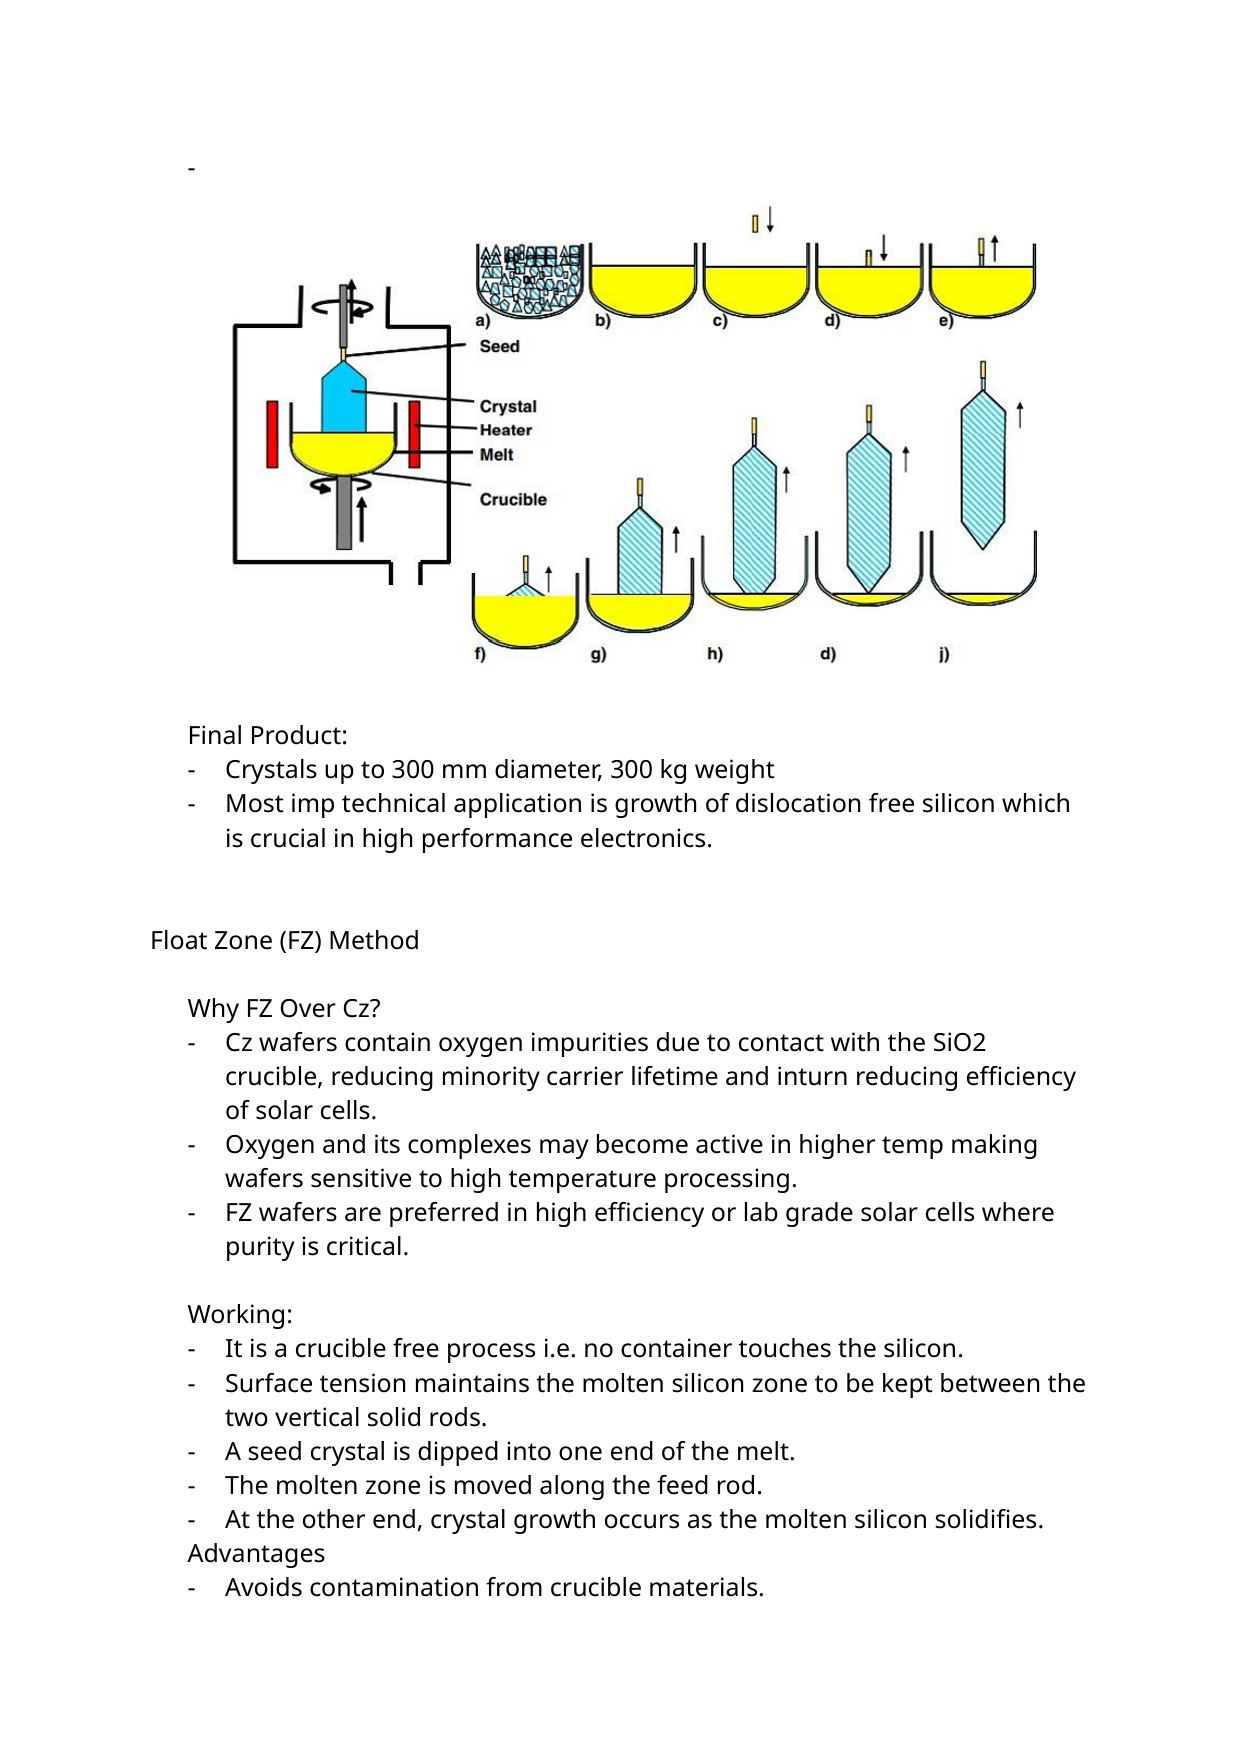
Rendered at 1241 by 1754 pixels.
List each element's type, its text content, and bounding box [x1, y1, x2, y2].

text Advantages [187, 1536, 1090, 1569]
picture [187, 184, 1128, 684]
list At the other end, crystal growth occurs as the molten silicon solidifies. [187, 1501, 1090, 1536]
text Final Product: [187, 718, 1090, 752]
list A seed crystal is dipped into one end of the melt. [187, 1433, 1090, 1467]
list The molten zone is moved along the feed rod. [187, 1467, 1090, 1501]
list Most imp technical application is growth of dislocation free silicon which is crucial in high performance electronics. [187, 786, 1090, 854]
list Surface tension maintains the molten silicon zone to be kept between the two vertical solid rods. [187, 1365, 1090, 1433]
list FZ wafers are preferred in high efficiency or lab grade solar cells where purity is critical. [187, 1195, 1090, 1263]
text Float Zone (FZ) Method [150, 922, 1090, 956]
list Cz wafers contain oxygen impurities due to contact with the SiO2 crucible, reducing minority carrier lifetime and inturn reducing efficiency of solar cells. [187, 1024, 1090, 1127]
list Crystals up to 300 mm diameter, 300 kg weight [187, 752, 1090, 786]
list Avoids contamination from crucible materials. [187, 1569, 1090, 1604]
text Why FZ Over Cz? [150, 991, 1090, 1024]
list Oxygen and its complexes may become active in higher temp making wafers sensitive to high temperature processing. [187, 1127, 1090, 1195]
list It is a crucible free process i.e. no container touches the silicon. [187, 1331, 1090, 1365]
text Working: [187, 1297, 1090, 1331]
